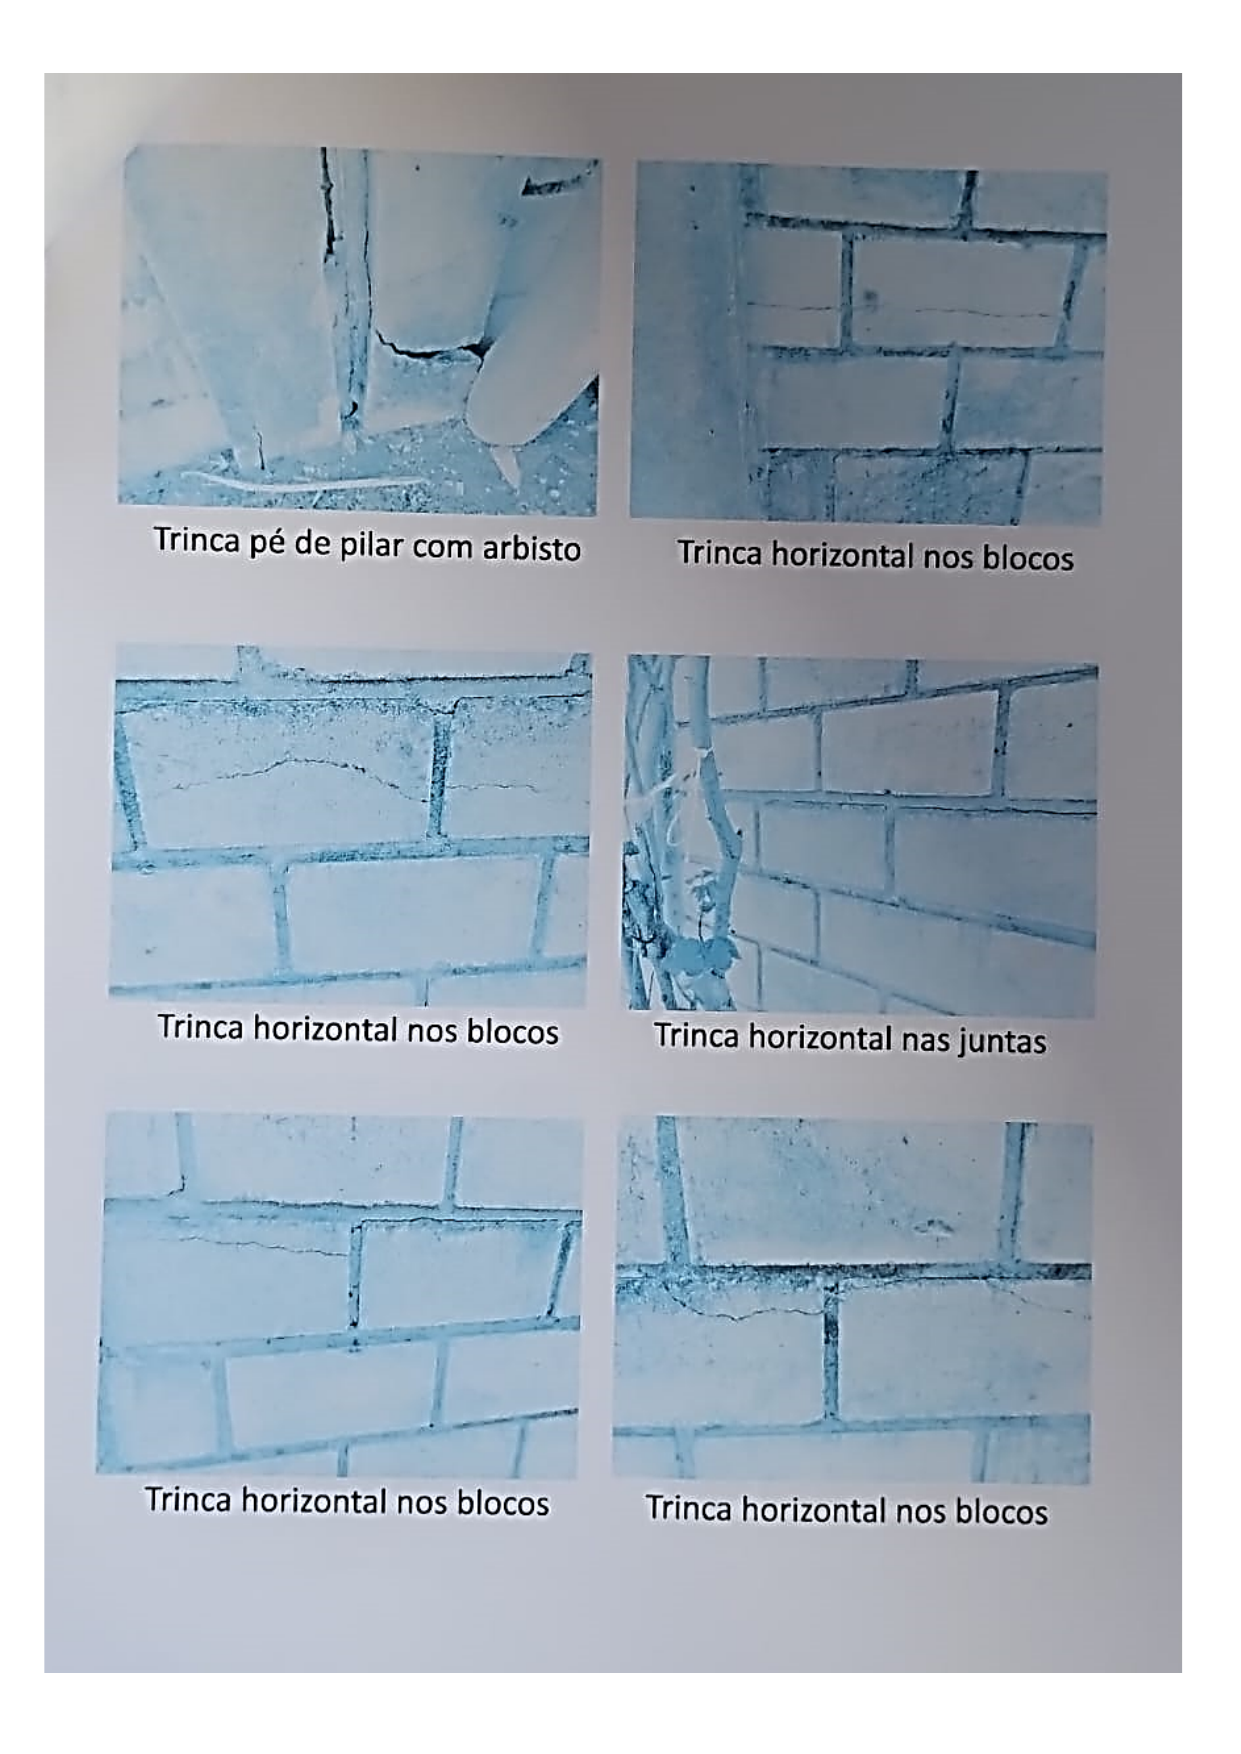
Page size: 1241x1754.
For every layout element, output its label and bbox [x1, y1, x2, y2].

picture [44, 73, 1183, 1673]
